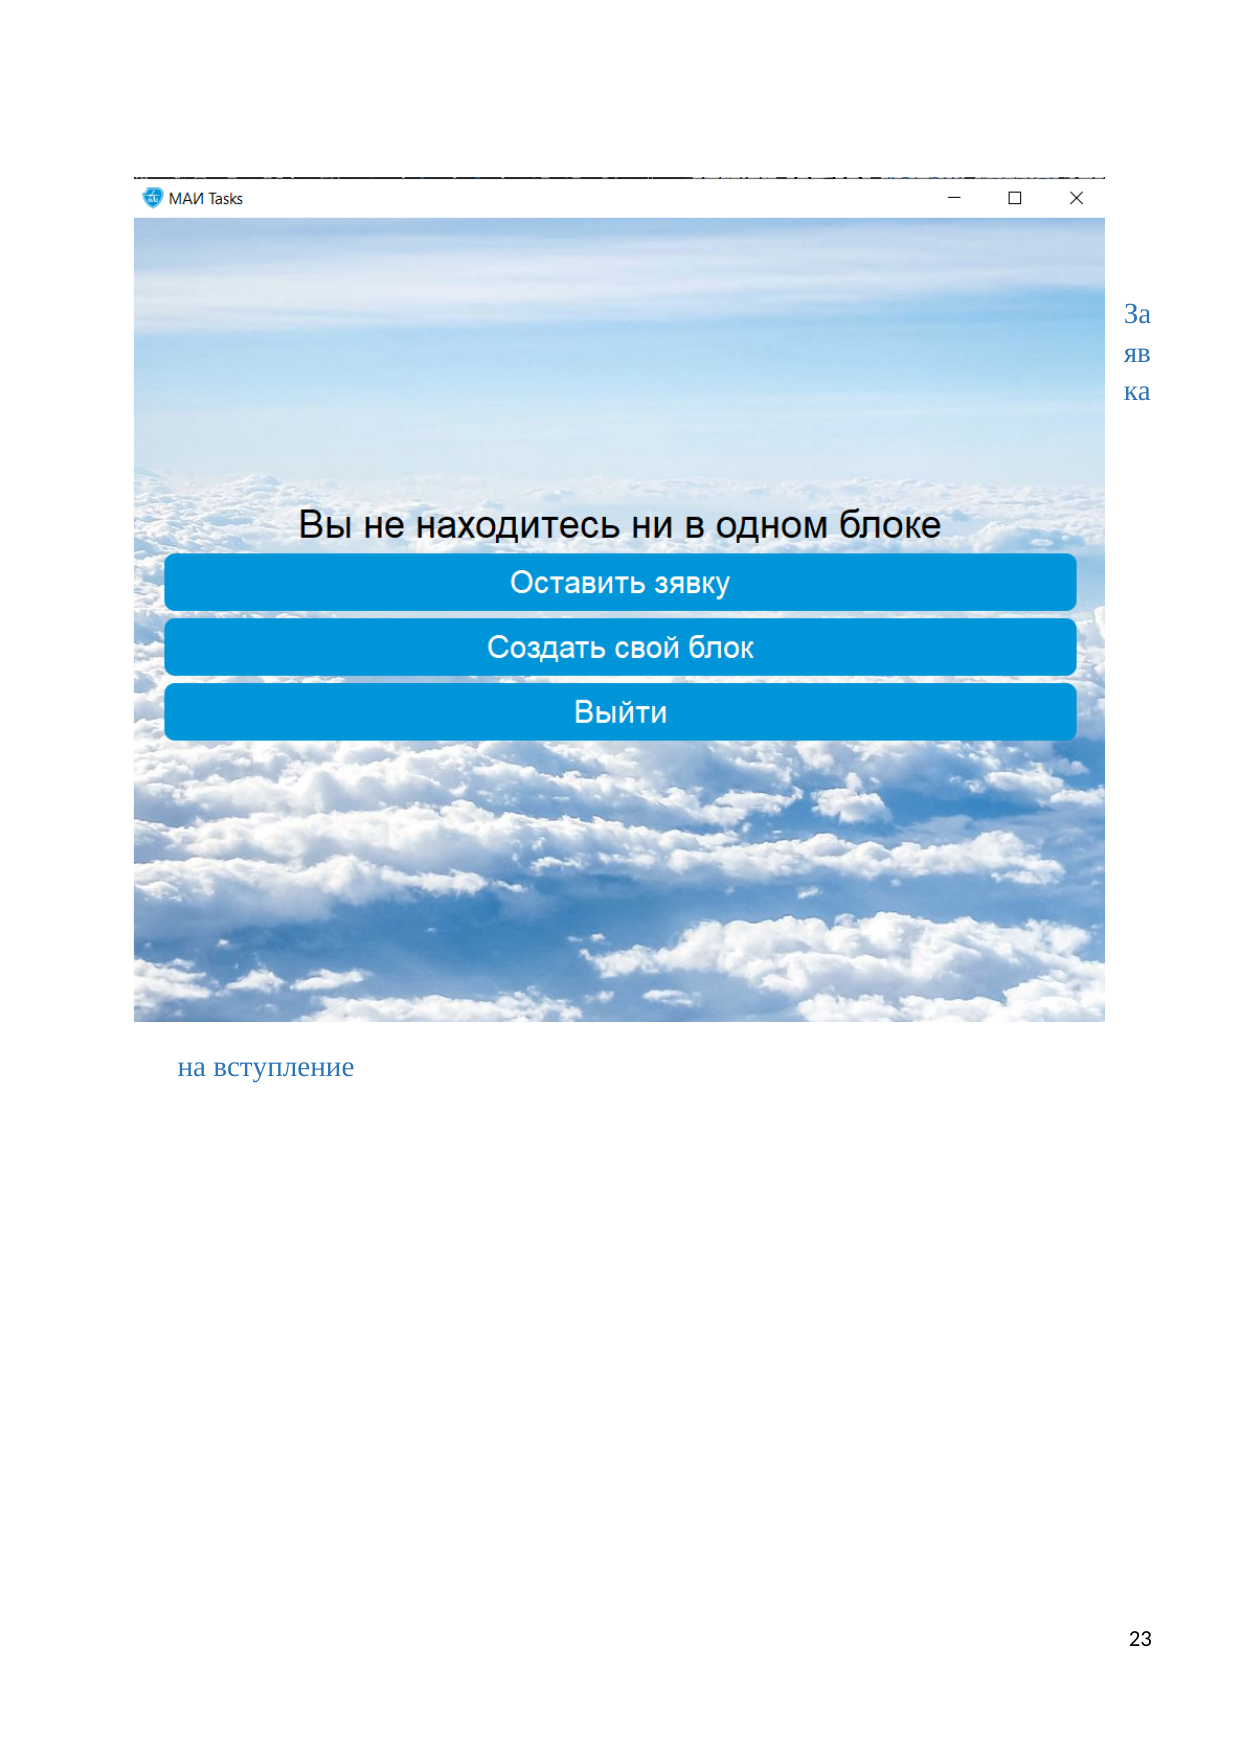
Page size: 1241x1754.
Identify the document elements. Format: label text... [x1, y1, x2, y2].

picture [132, 177, 1104, 1021]
